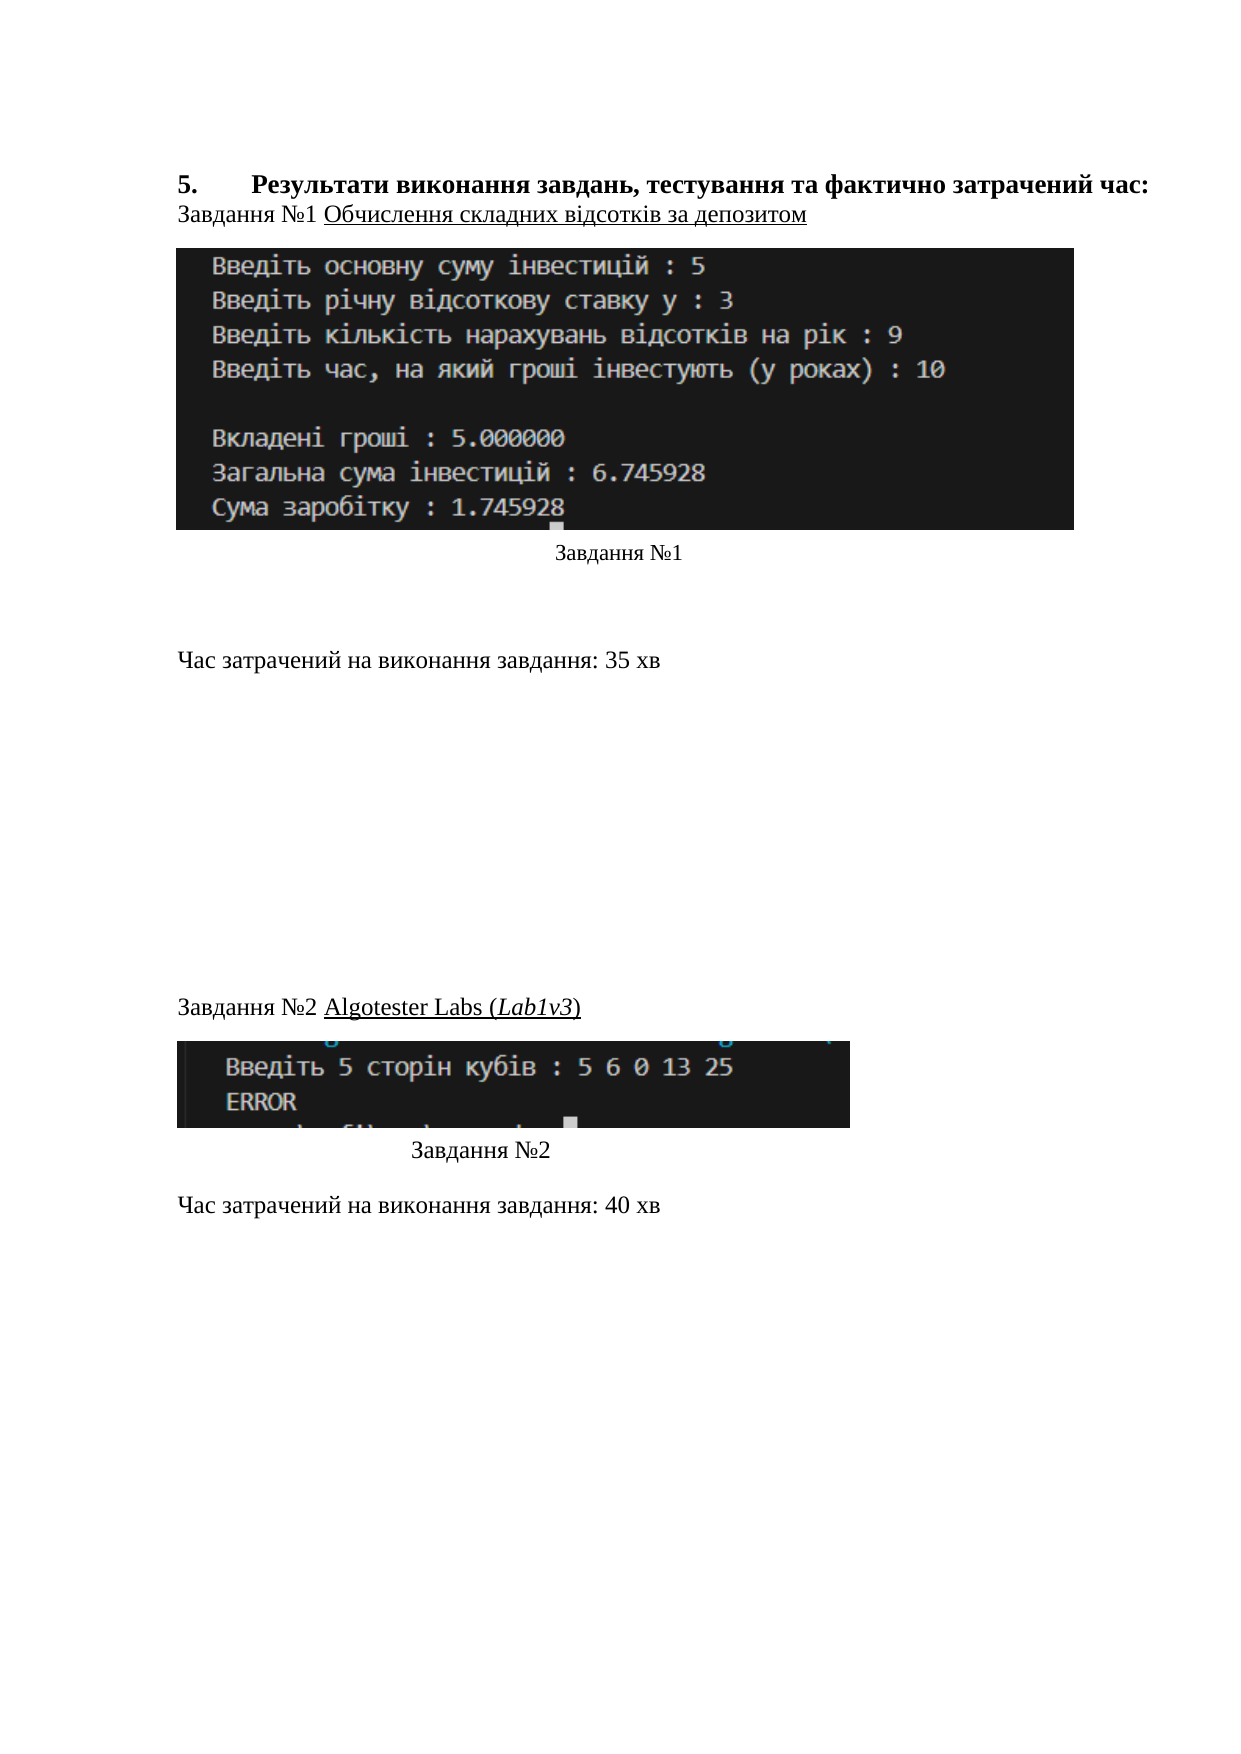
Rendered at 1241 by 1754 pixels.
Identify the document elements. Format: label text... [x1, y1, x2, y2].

text Завдання №2 Algotester Labs (Lab1v3) [177, 992, 1152, 1021]
text Час затрачений на виконання завдання: 40 хв [177, 1191, 1152, 1219]
picture [176, 248, 1074, 530]
picture [177, 1041, 850, 1128]
text Завдання №1 Обчислення складних відсотків за депозитом [177, 199, 1152, 228]
text 5. Результати виконання завдань, тестування та фактично затрачений час: [177, 168, 1152, 199]
text Час затрачений на виконання завдання: 35 хв [177, 645, 1152, 674]
